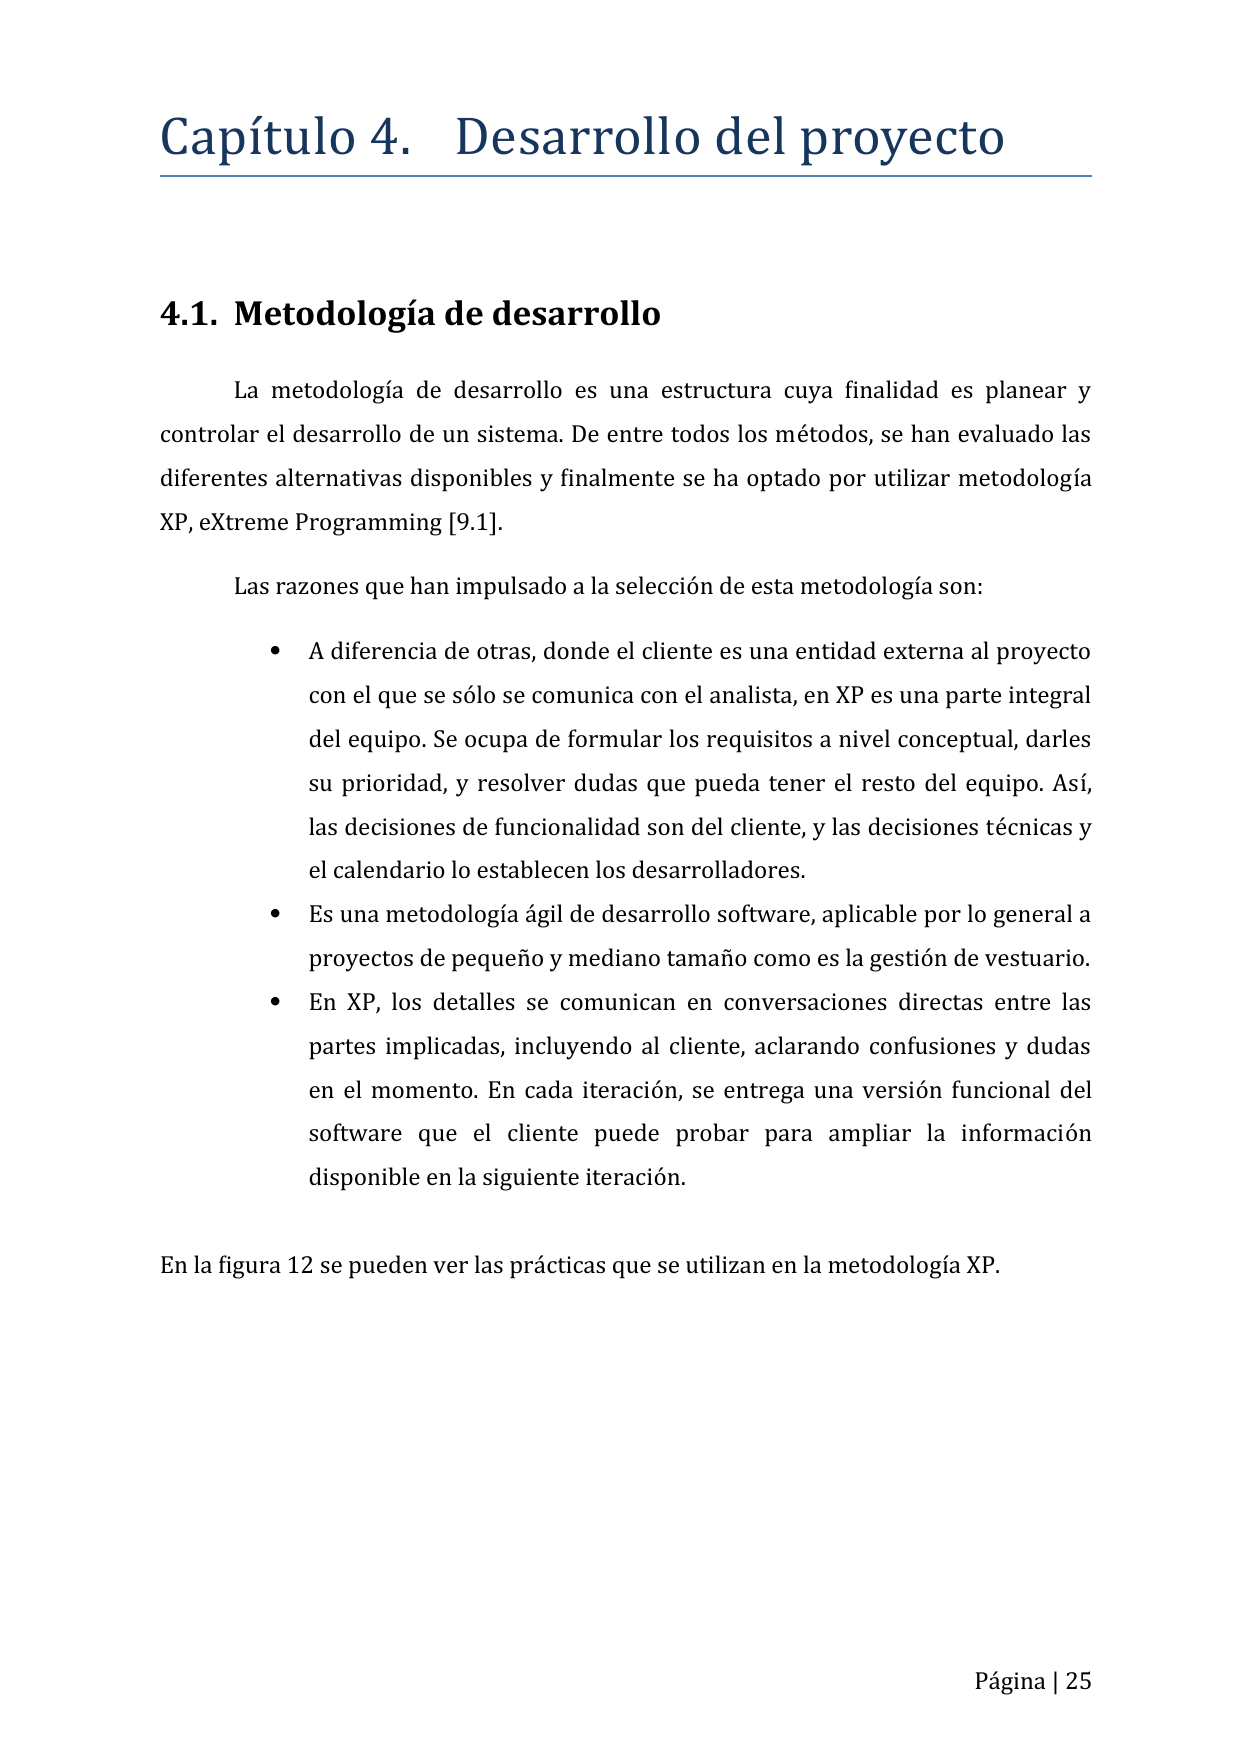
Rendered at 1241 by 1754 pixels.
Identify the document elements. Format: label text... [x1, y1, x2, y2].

text Las razones que han impulsado a la selección de esta metodología son: [159, 571, 1092, 600]
list Es una metodología ágil de desarrollo software, aplicable por lo general a proyectos de pequeño y mediano tamaño como es la gestión de vestuario. [271, 899, 1092, 972]
list Desarrollo del proyecto [159, 103, 1092, 177]
list La metodología de desarrollo es una estructura cuya finalidad es planear y controlar el desarrollo de un sistema. De entre todos los métodos, se han evaluado las diferentes alternativas disponibles y finalmente se ha optado por utilizar metodología XP, eXtreme Programming [9.1]. [159, 375, 1092, 536]
list A diferencia de otras, donde el cliente es una entidad externa al proyecto con el que se sólo se comunica con el analista, en XP es una parte integral del equipo. Se ocupa de formular los requisitos a nivel conceptual, darles su prioridad, y resolver dudas que pueda tener el resto del equipo. Así, las decisiones de funcionalidad son del cliente, y las decisiones técnicas y el calendario lo establecen los desarrolladores. [271, 636, 1092, 884]
text Metodología de desarrollo [159, 292, 1092, 333]
list En la figura 12 se pueden ver las prácticas que se utilizan en la metodología XP. [159, 1250, 1092, 1279]
list En XP, los detalles se comunican en conversaciones directas entre las partes implicadas, incluyendo al cliente, aclarando confusiones y dudas en el momento. En cada iteración, se entrega una versión funcional del software que el cliente puede probar para ampliar la información disponible en la siguiente iteración. [271, 987, 1092, 1191]
